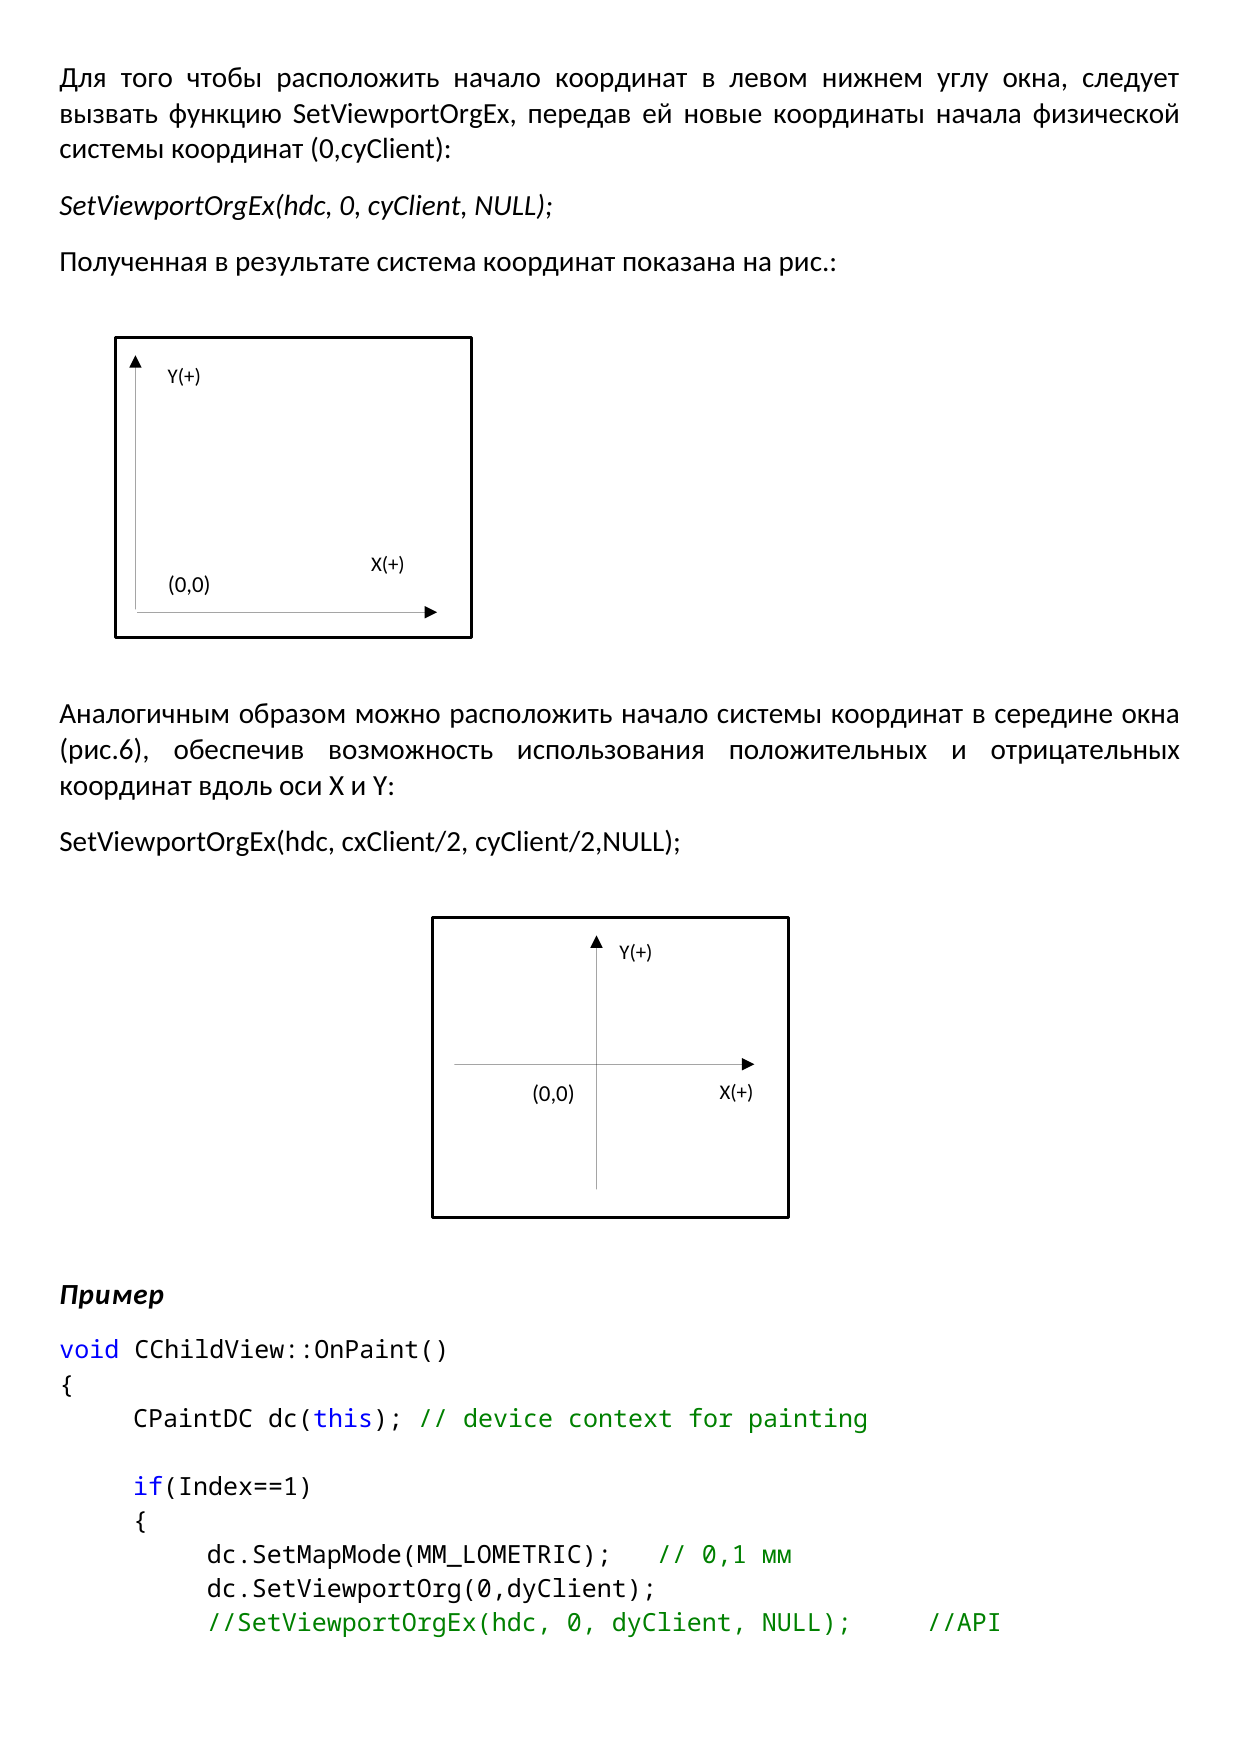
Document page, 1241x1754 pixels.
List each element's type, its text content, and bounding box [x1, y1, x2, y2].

text dc.SetMapMode(MM_LOMETRIC); // 0,1 мм [59, 1537, 1181, 1571]
text { [59, 1502, 1181, 1537]
text Аналогичным образом можно расположить начало системы координат в середине окна (рис.6), обеспечив возможность использования положительных и отрицательных координат вдоль оси X и Y: [59, 696, 1181, 802]
text CPaintDC dc(this); // device context for painting [59, 1400, 1181, 1434]
text { [59, 1366, 1181, 1400]
text if(Index==1) [59, 1468, 1181, 1502]
text Пример [59, 1276, 1181, 1311]
text Для того чтобы расположить начало координат в левом нижнем углу окна, следует вызвать функцию SetViewportOrgEx, передав ей новые координаты начала физической системы координат (0,cyClient): [59, 59, 1181, 166]
text void CChildView::OnPaint() [59, 1332, 1181, 1366]
text //SetViewportOrgEx(hdc, 0, dyClient, NULL); //API [59, 1605, 1181, 1639]
text SetViewportOrgEx(hdc, 0, cyClient, NULL); [59, 187, 1181, 222]
text dc.SetViewportOrg(0,dyClient); [59, 1571, 1181, 1605]
text SetViewportOrgEx(hdc, cxClient/2, cyClient/2,NULL); [59, 823, 1181, 859]
text Полученная в результате система координат показана на рис.: [59, 243, 1181, 279]
